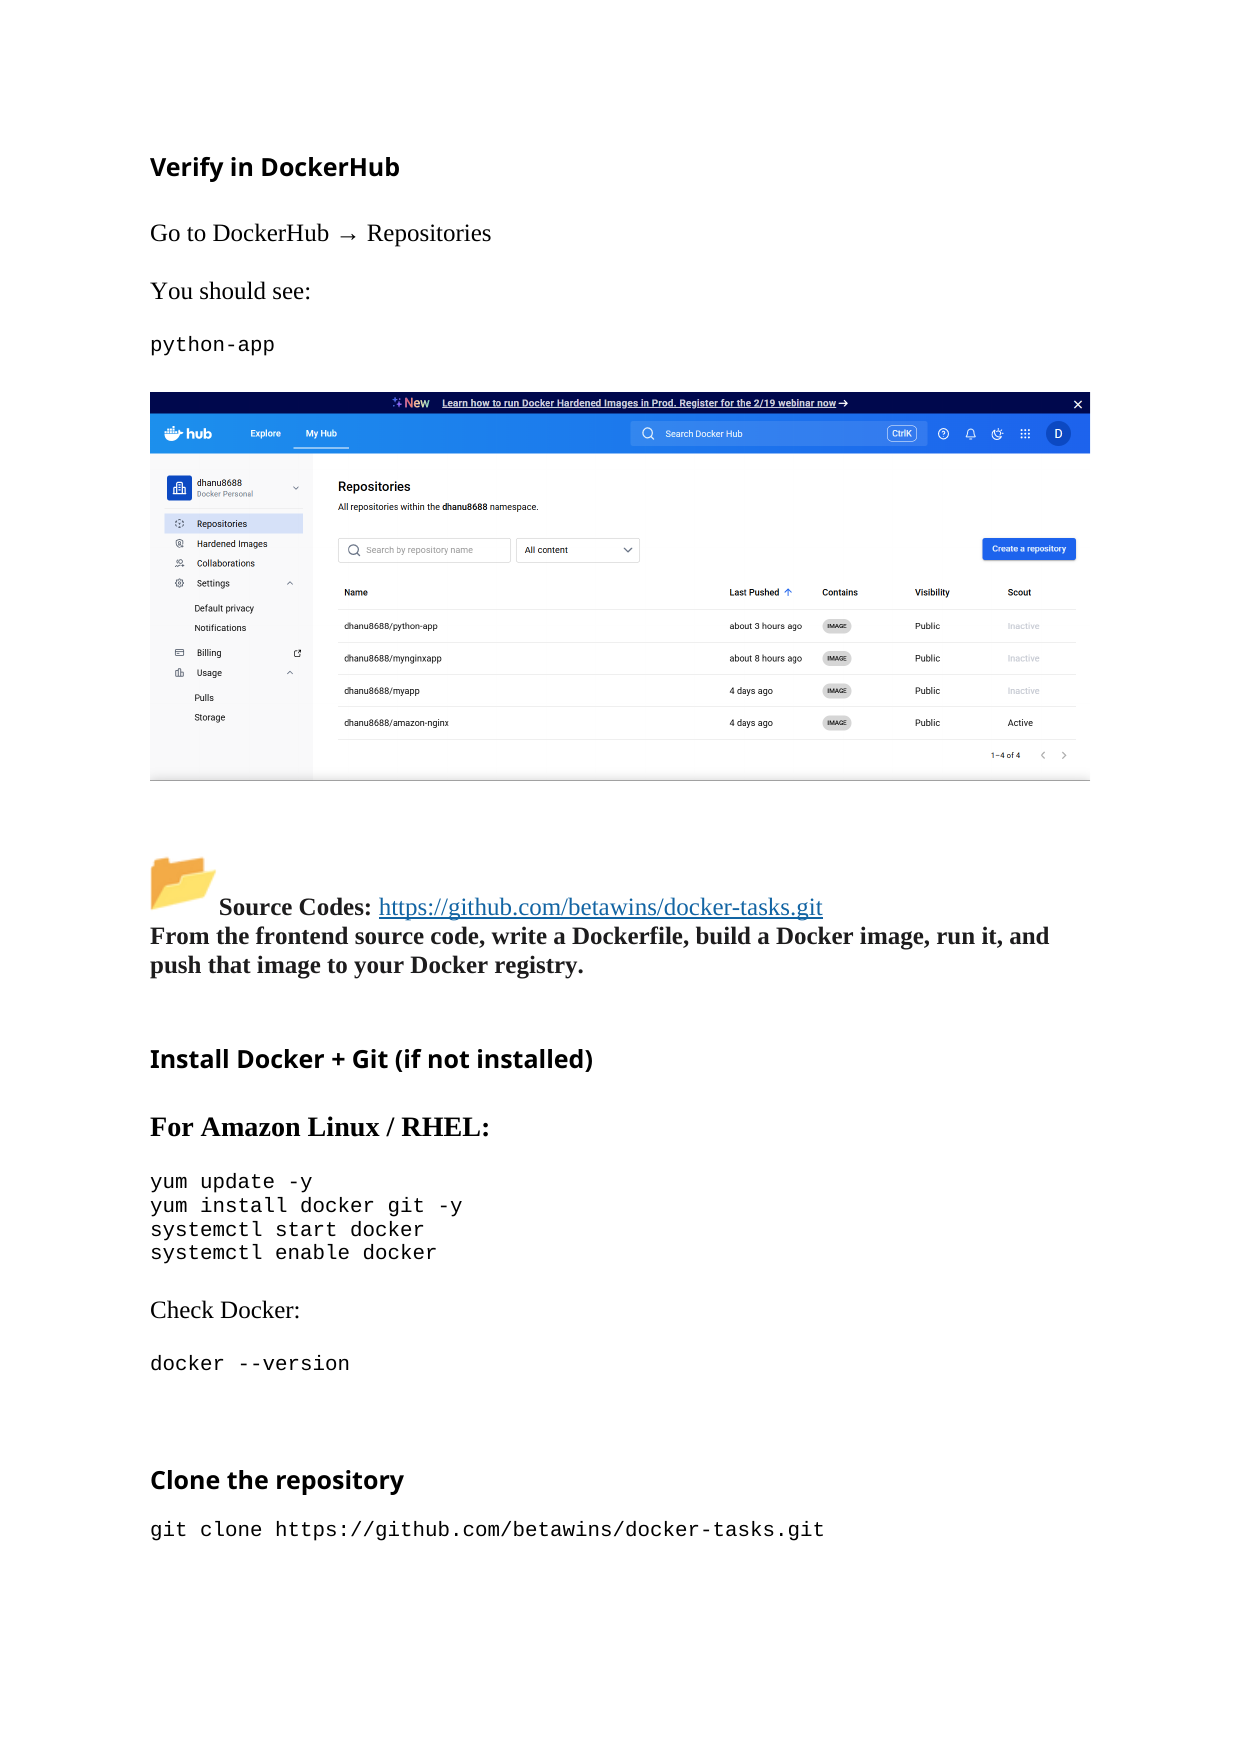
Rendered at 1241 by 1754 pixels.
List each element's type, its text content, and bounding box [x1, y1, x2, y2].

text You should see: [150, 276, 1090, 305]
text systemctl start docker [150, 1219, 1090, 1242]
text git clone https://github.com/betawins/docker-tasks.git [150, 1519, 1090, 1542]
text Source Codes: https://github.com/betawins/docker-tasks.git From the frontend source code, write a Dockerfile, build a Docker image, run it, and push that image to your Docker registry. [150, 847, 1090, 1013]
picture [150, 392, 1091, 781]
text Install Docker + Git (if not installed) [150, 1041, 1090, 1076]
text Check Docker: [150, 1295, 1090, 1324]
text Verify in DockerHub [150, 150, 1090, 184]
text systemctl enable docker [150, 1242, 1090, 1266]
text Go to DockerHub → Repositories [150, 218, 1090, 247]
text yum install docker git -y [150, 1195, 1090, 1219]
text python-app [150, 334, 1090, 358]
picture [150, 847, 219, 916]
text For Amazon Linux / RHEL: [150, 1110, 1090, 1142]
text yum update -y [150, 1171, 1090, 1195]
text Clone the repository [150, 1463, 1090, 1497]
text docker --version [150, 1353, 1090, 1377]
